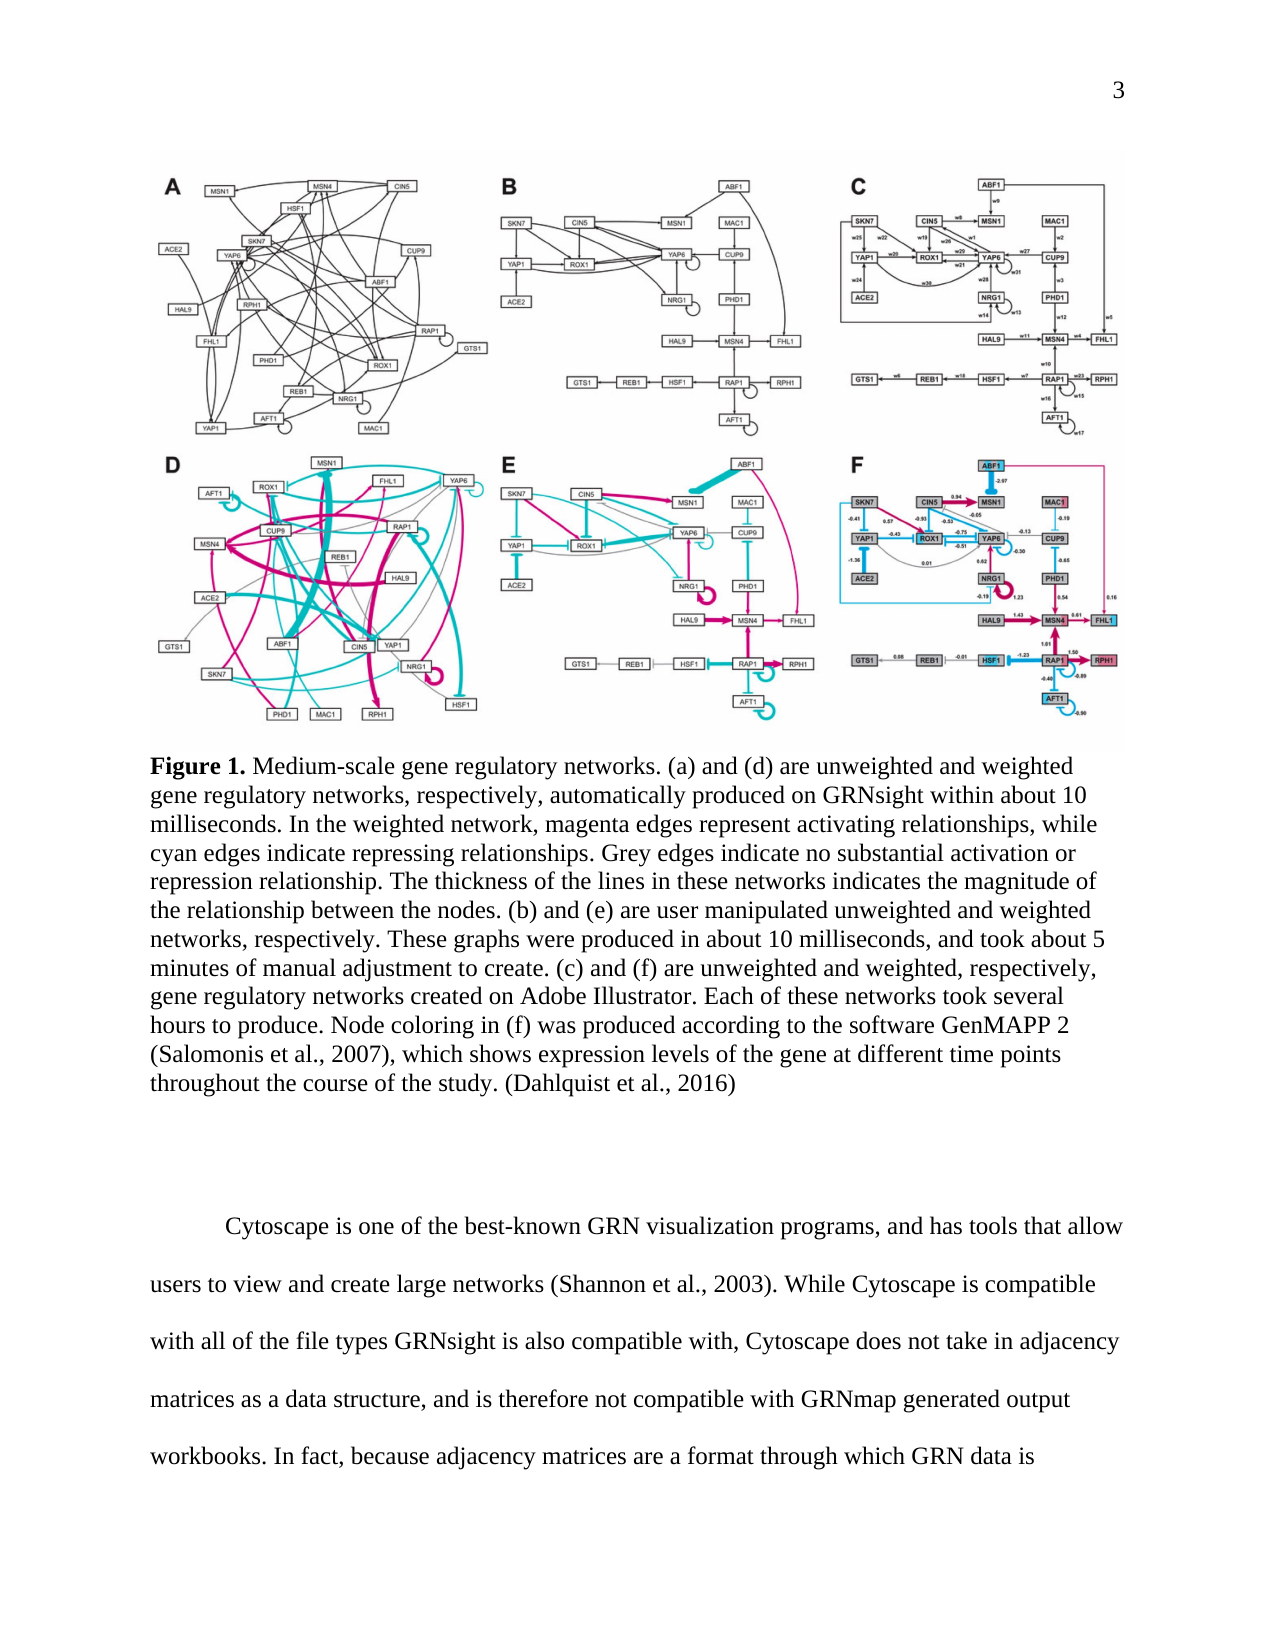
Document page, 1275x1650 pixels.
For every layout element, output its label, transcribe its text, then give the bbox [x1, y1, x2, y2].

text Figure 1. Medium-scale gene regulatory networks. (a) and (d) are unweighted and weighted gene regulatory networks, respectively, automatically produced on GRNsight within about 10 milliseconds. In the weighted network, magenta edges represent activating relationships, while cyan edges indicate repressing relationships. Grey edges indicate no substantial activation or repression relationship. The thickness of the lines in these networks indicates the magnitude of the relationship between the nodes. (b) and (e) are user manipulated unweighted and weighted networks, respectively. These graphs were produced in about 10 milliseconds, and took about 5 minutes of manual adjustment to create. (c) and (f) are unweighted and weighted, respectively, gene regulatory networks created on Adobe Illustrator. Each of these networks took several hours to produce. Node coloring in (f) was produced according to the software GenMAPP 2 (Salomonis et al., 2007), which shows expression levels of the gene at different time points throughout the course of the study. (Dahlquist et al., 2016) [150, 752, 1125, 1096]
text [150, 1211, 1125, 1470]
picture [150, 150, 1125, 752]
